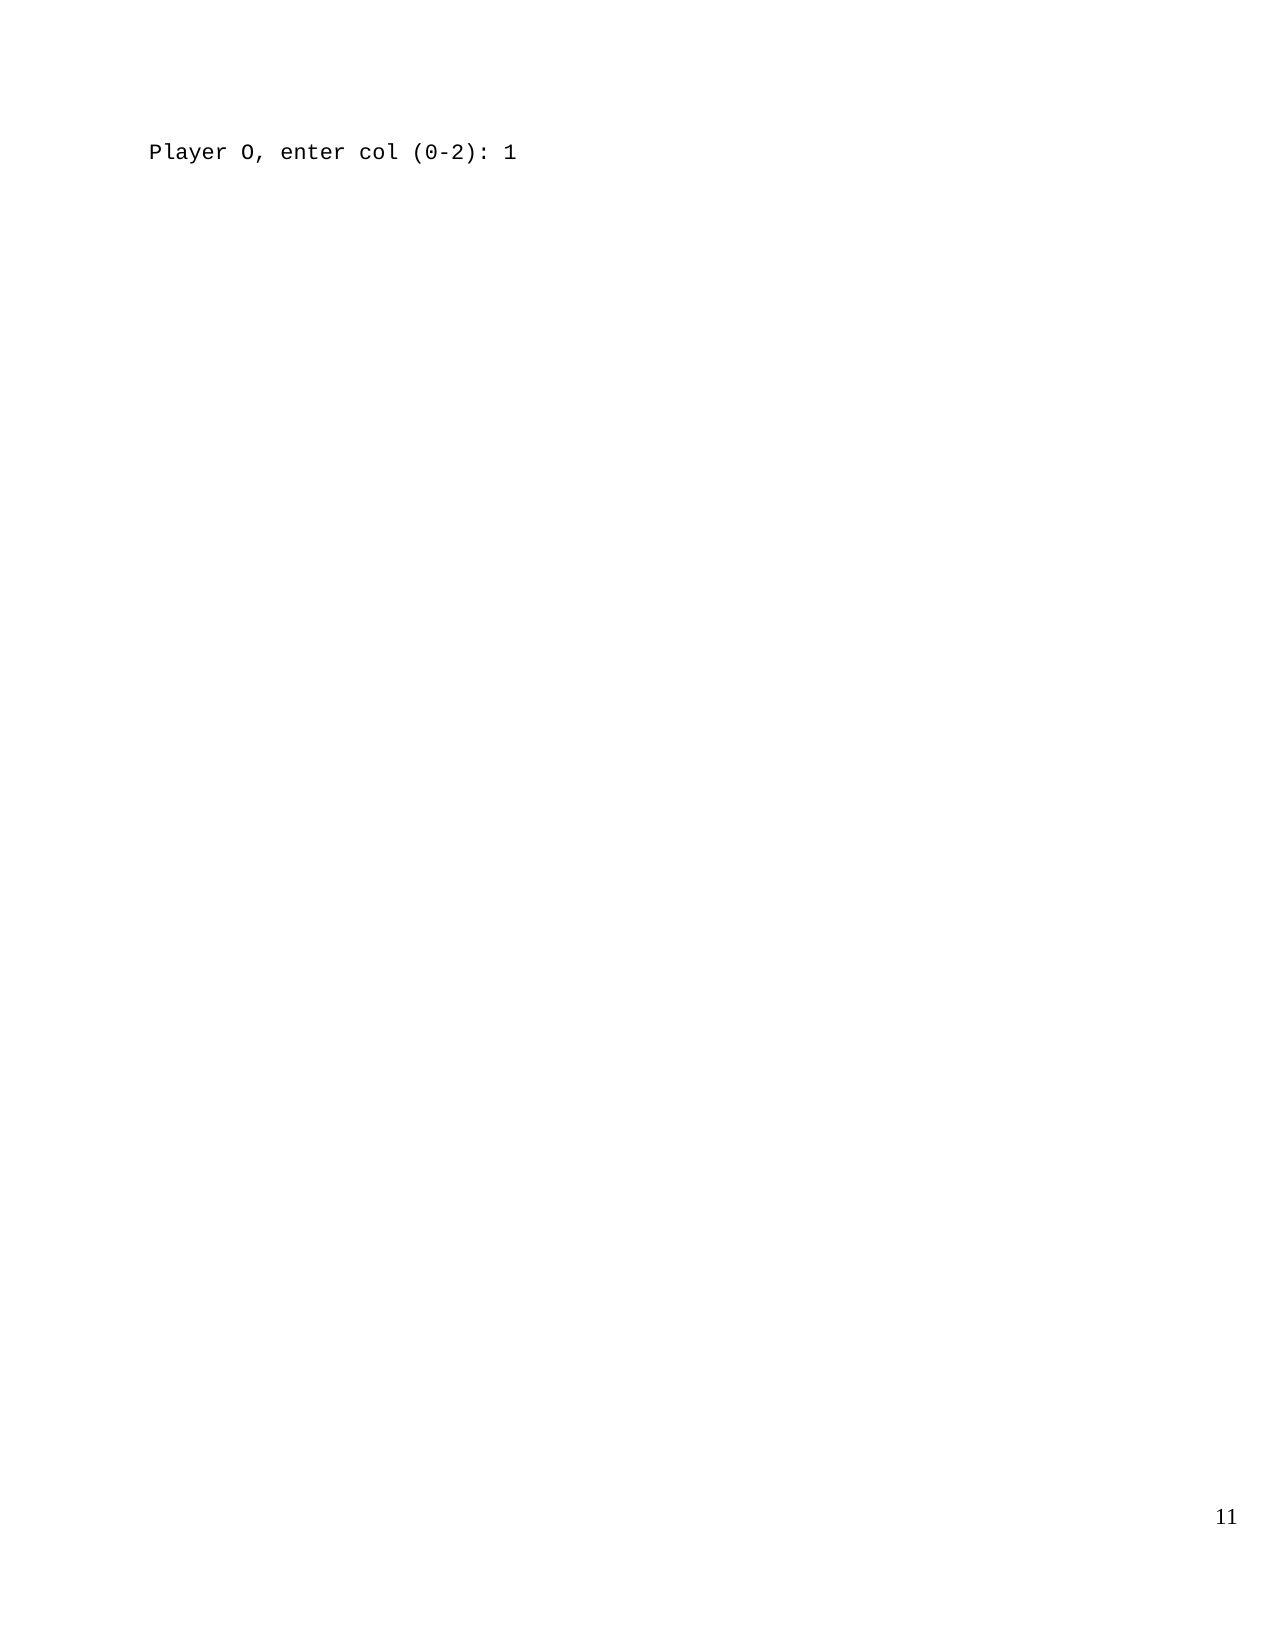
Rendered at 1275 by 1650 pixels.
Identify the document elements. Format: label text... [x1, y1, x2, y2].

text Player O, enter col (0-2): 1 [149, 139, 1237, 164]
